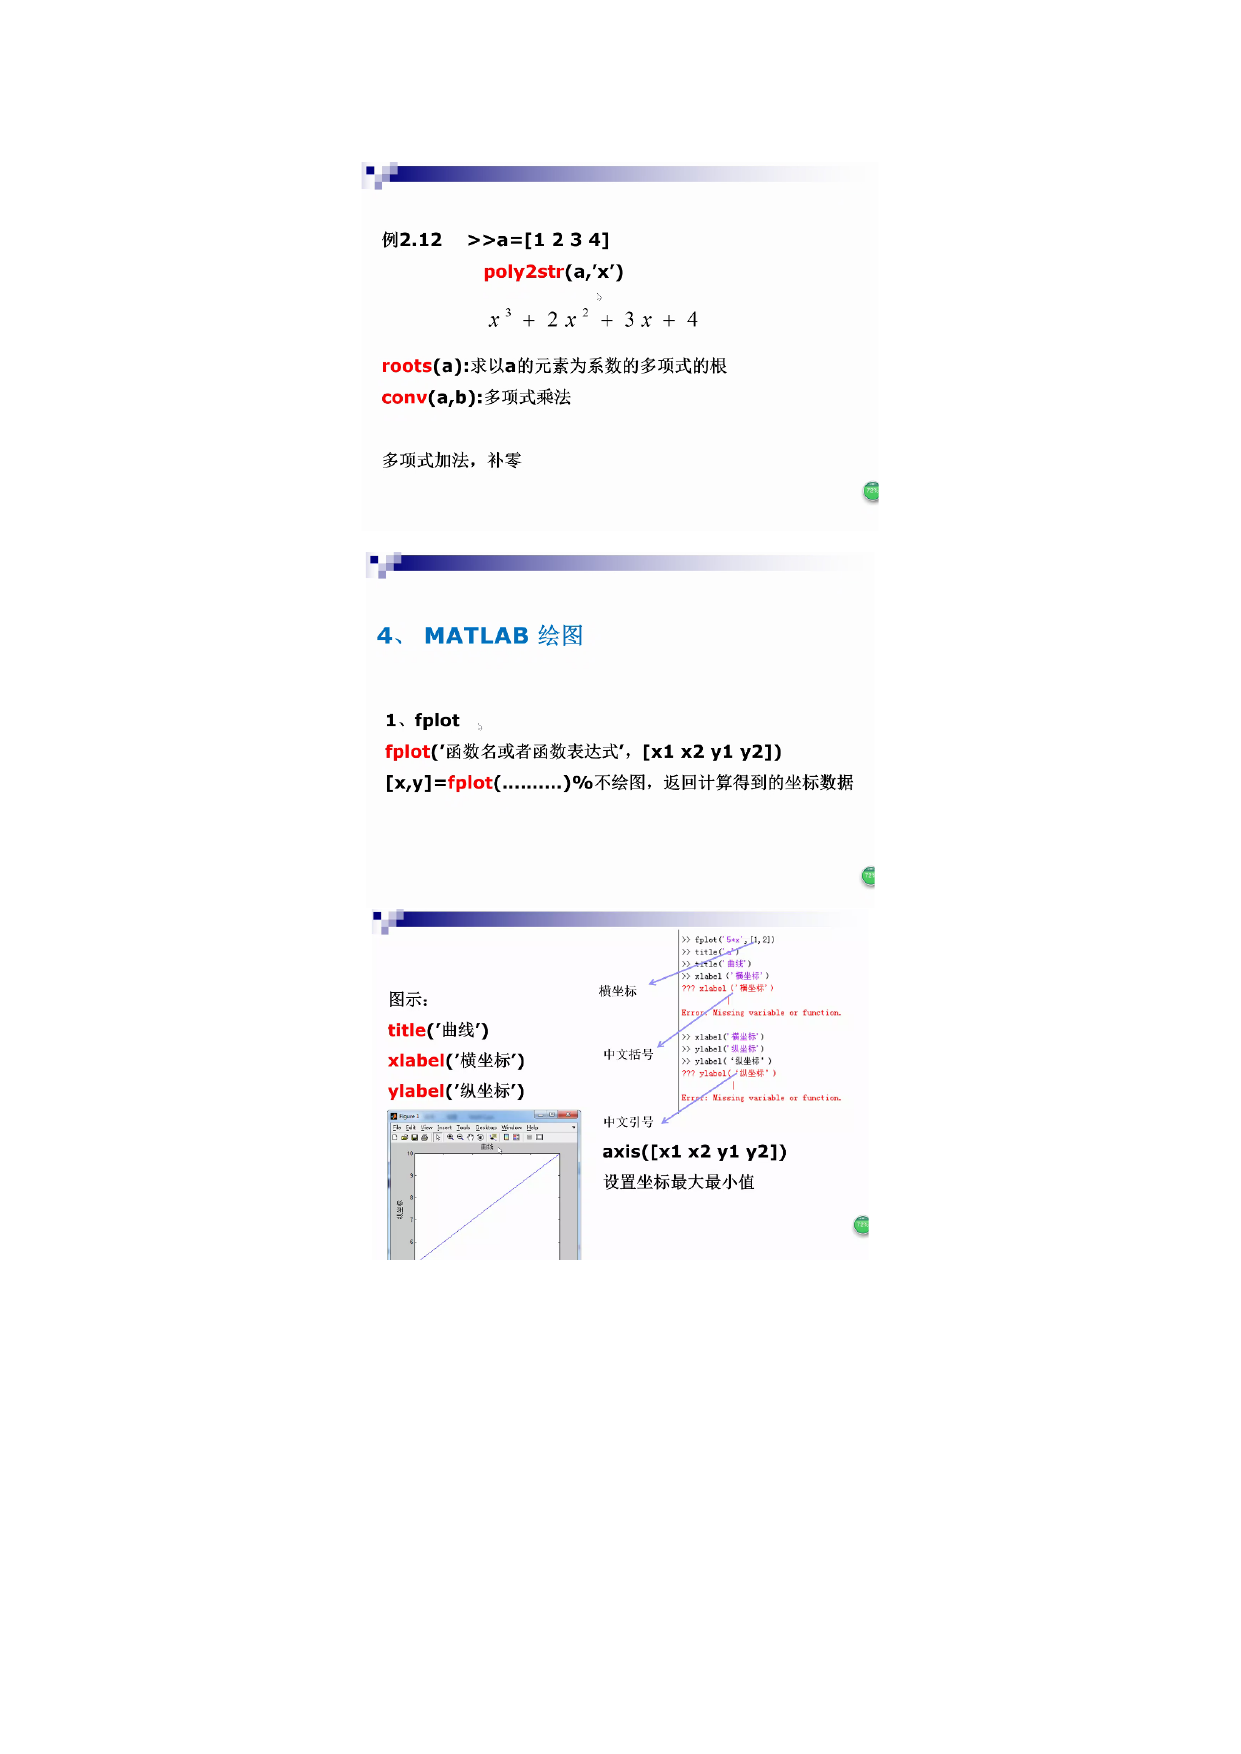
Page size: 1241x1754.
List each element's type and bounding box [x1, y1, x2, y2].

picture [371, 909, 869, 1260]
picture [365, 552, 875, 908]
picture [361, 162, 879, 531]
